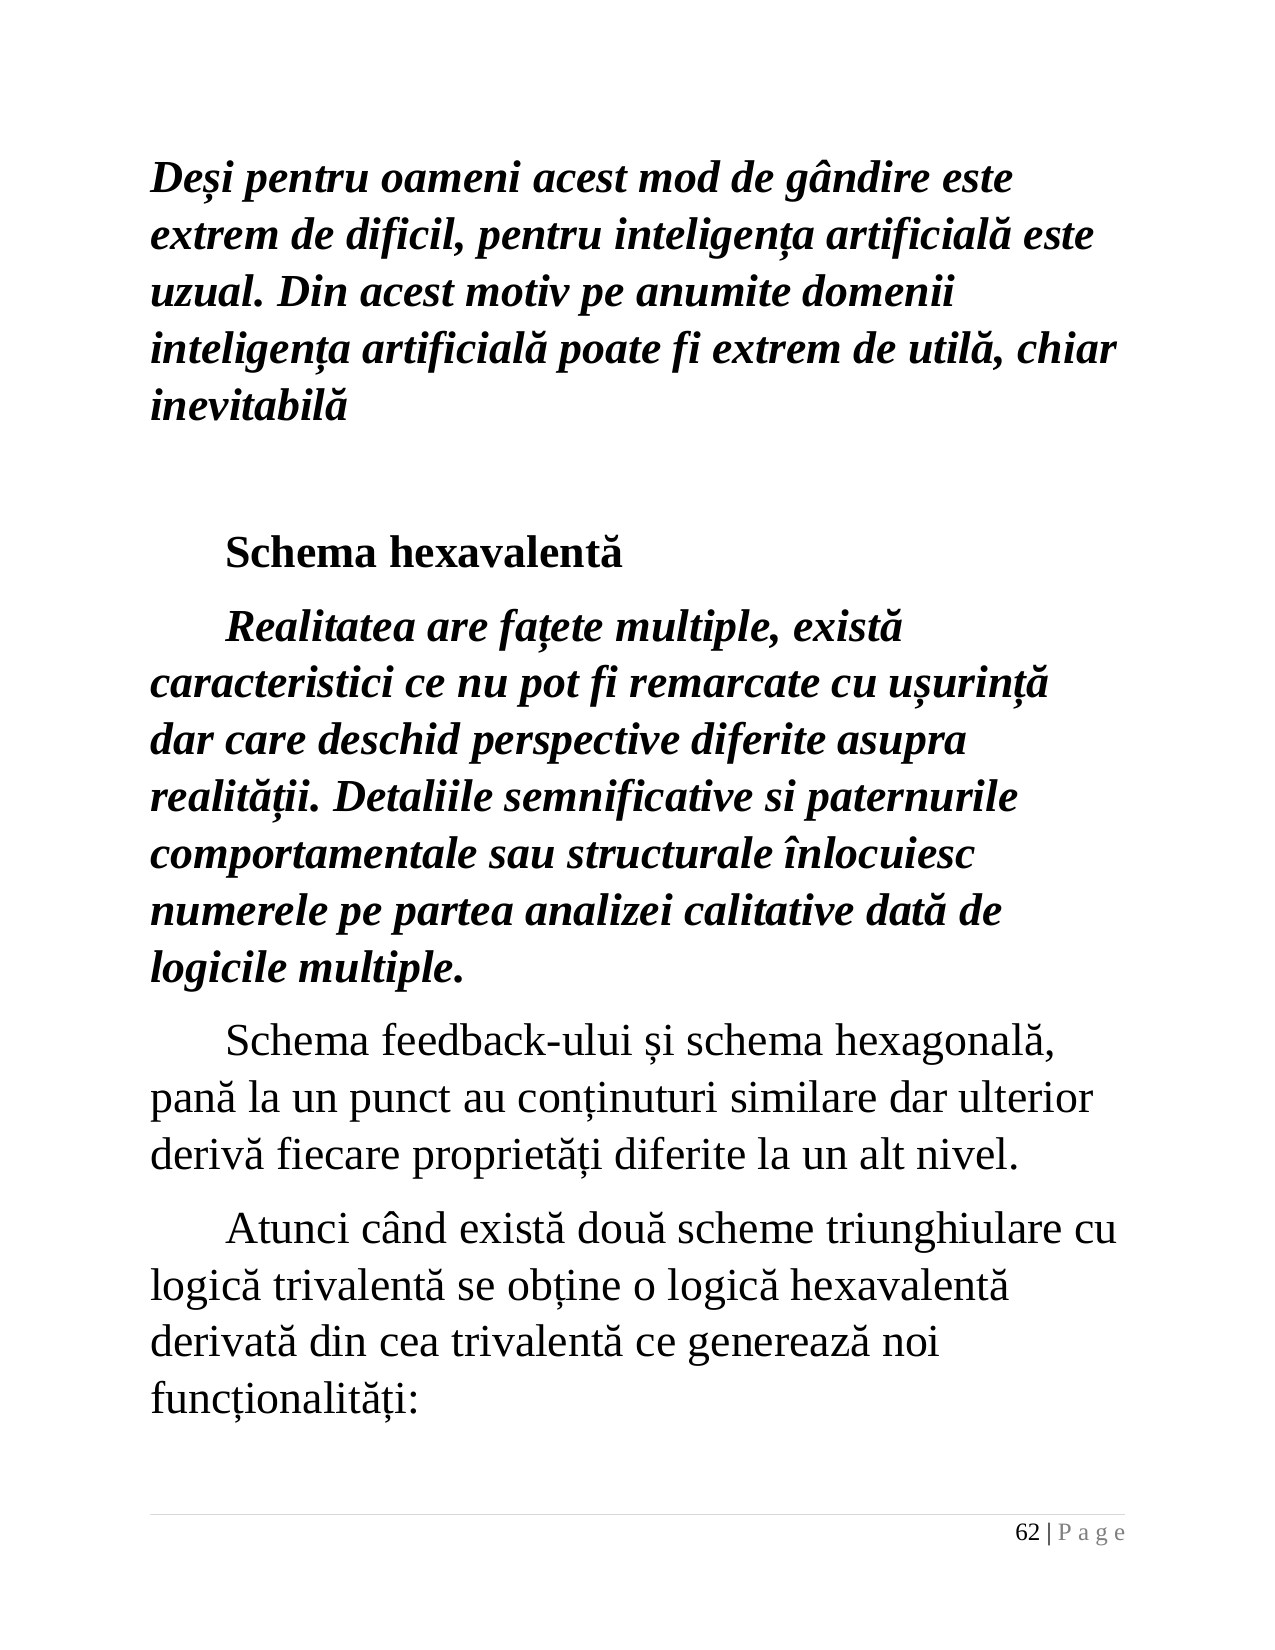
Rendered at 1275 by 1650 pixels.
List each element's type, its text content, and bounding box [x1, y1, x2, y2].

text Schema feedback-ului și schema hexagonală, pană la un punct au conținuturi similare dar ulterior derivă fiecare proprietăți diferite la un alt nivel. [150, 1013, 1125, 1179]
text Schema hexavalentă [150, 524, 1125, 577]
text Realitatea are fațete multiple, există caracteristici ce nu pot fi remarcate cu ușurință dar care deschid perspective diferite asupra realității. Detaliile semnificative si paternurile comportamentale sau structurale înlocuiesc numerele pe partea analizei calitative dată de logicile multiple. [150, 598, 1125, 992]
text Atunci când există două scheme triunghiulare cu logică trivalentă se obține o logică hexavalentă derivată din cea trivalentă ce generează noi funcționalități: [150, 1200, 1125, 1423]
text Deși pentru oameni acest mod de gândire este extrem de dificil, pentru inteligența artificială este uzual. Din acest motiv pe anumite domenii inteligența artificială poate fi extrem de utilă, chiar inevitabilă [150, 150, 1125, 430]
